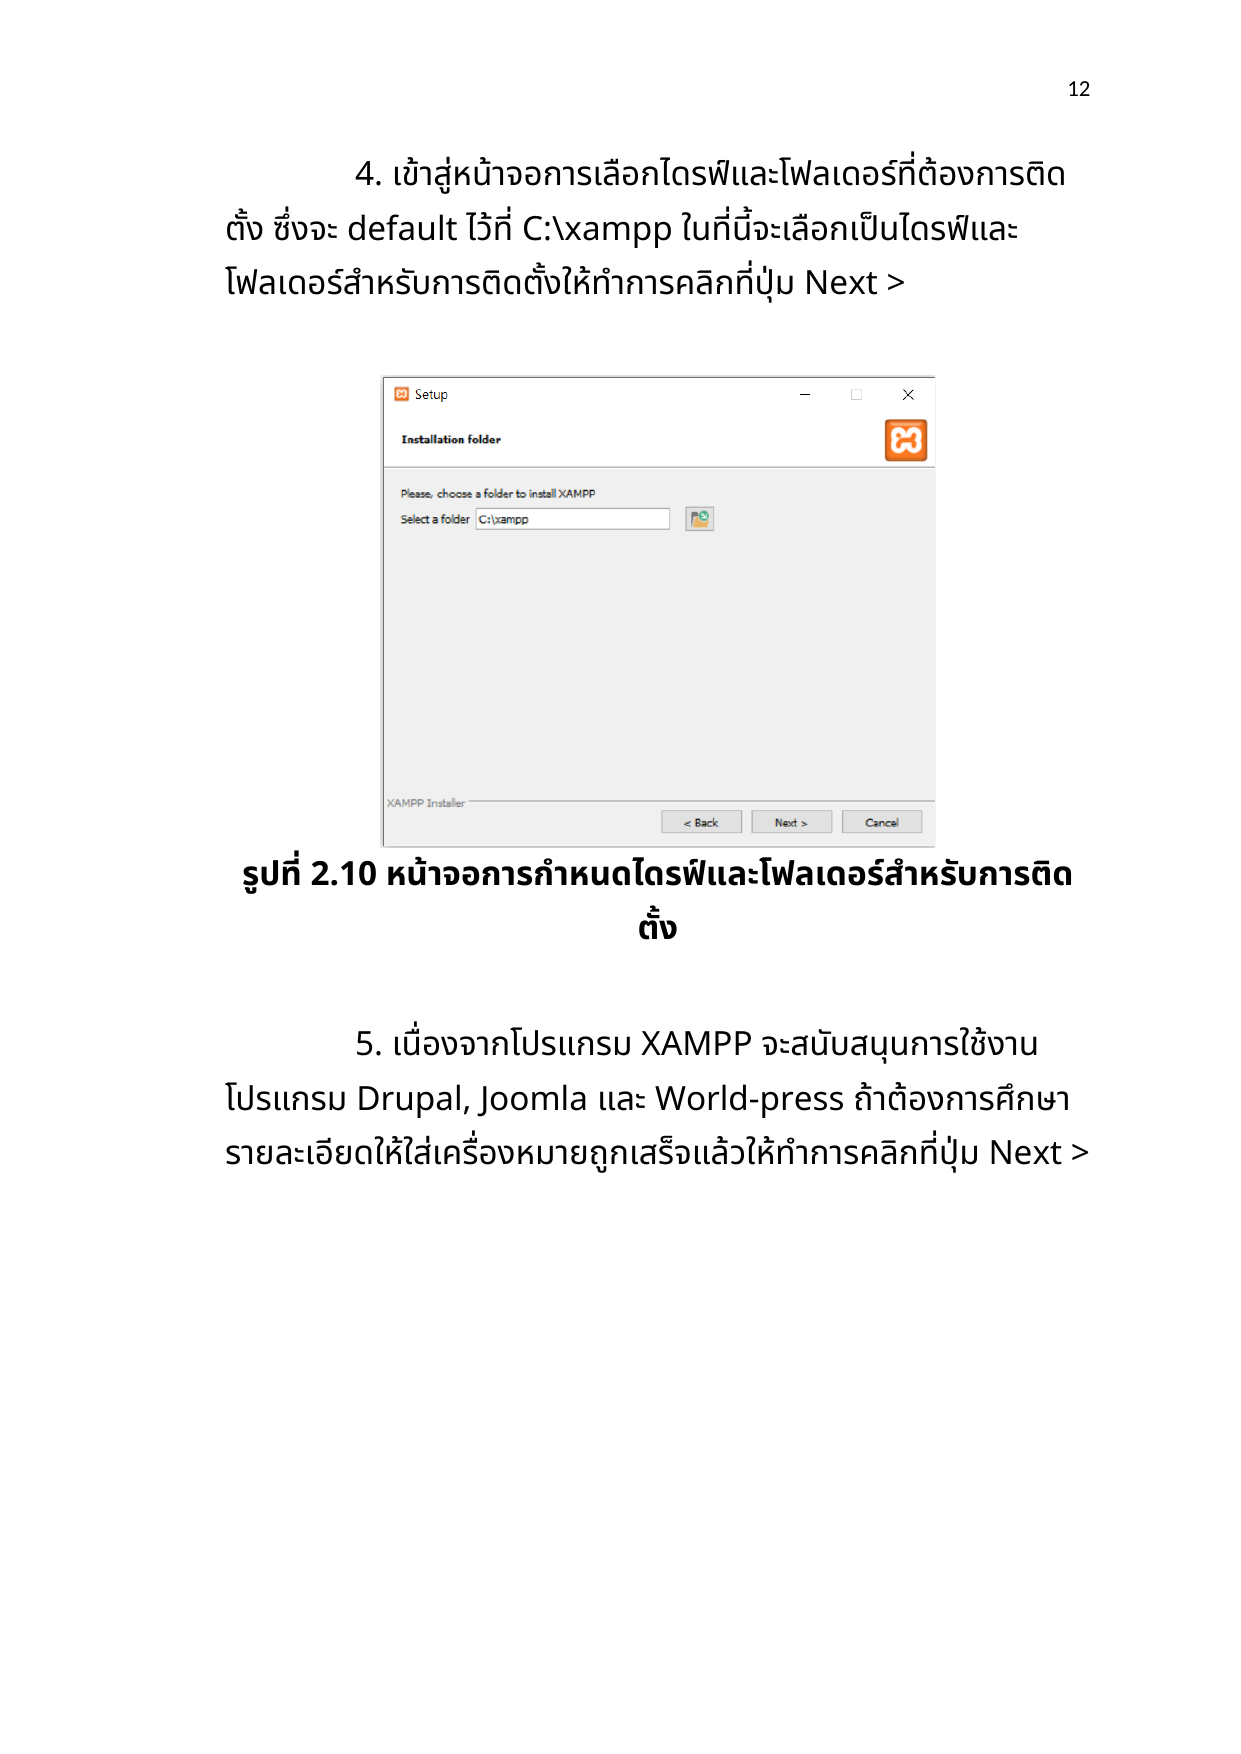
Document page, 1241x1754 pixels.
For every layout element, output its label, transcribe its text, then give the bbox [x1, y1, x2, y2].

text รูปที่ 2.10 หน้าจอการกำหนดไดรฟ์และโฟลเดอร์สำหรับการติดตั้ง [225, 849, 1090, 954]
text 4. เข้าสู่หน้าจอการเลือกไดรฟ์และโฟลเดอร์ที่ต้องการติดตั้ง ซึ่งจะ default ไว้ที่ C:\xampp ในที่นี้จะเลือกเป็นไดรฟ์และโฟลเดอร์สำหรับการติดตั้งให้ทำการคลิกที่ปุ่ม Next > [225, 150, 1090, 310]
text 5. เนื่องจากโปรแกรม XAMPP จะสนับสนุนการใช้งานโปรแกรม Drupal, Joomla และ World-press ถ้าต้องการศึกษารายละเอียดให้ใส่เครื่องหมายถูกเสร็จแล้วให้ทำการคลิกที่ปุ่ม Next > [225, 1020, 1090, 1179]
picture [380, 375, 936, 848]
